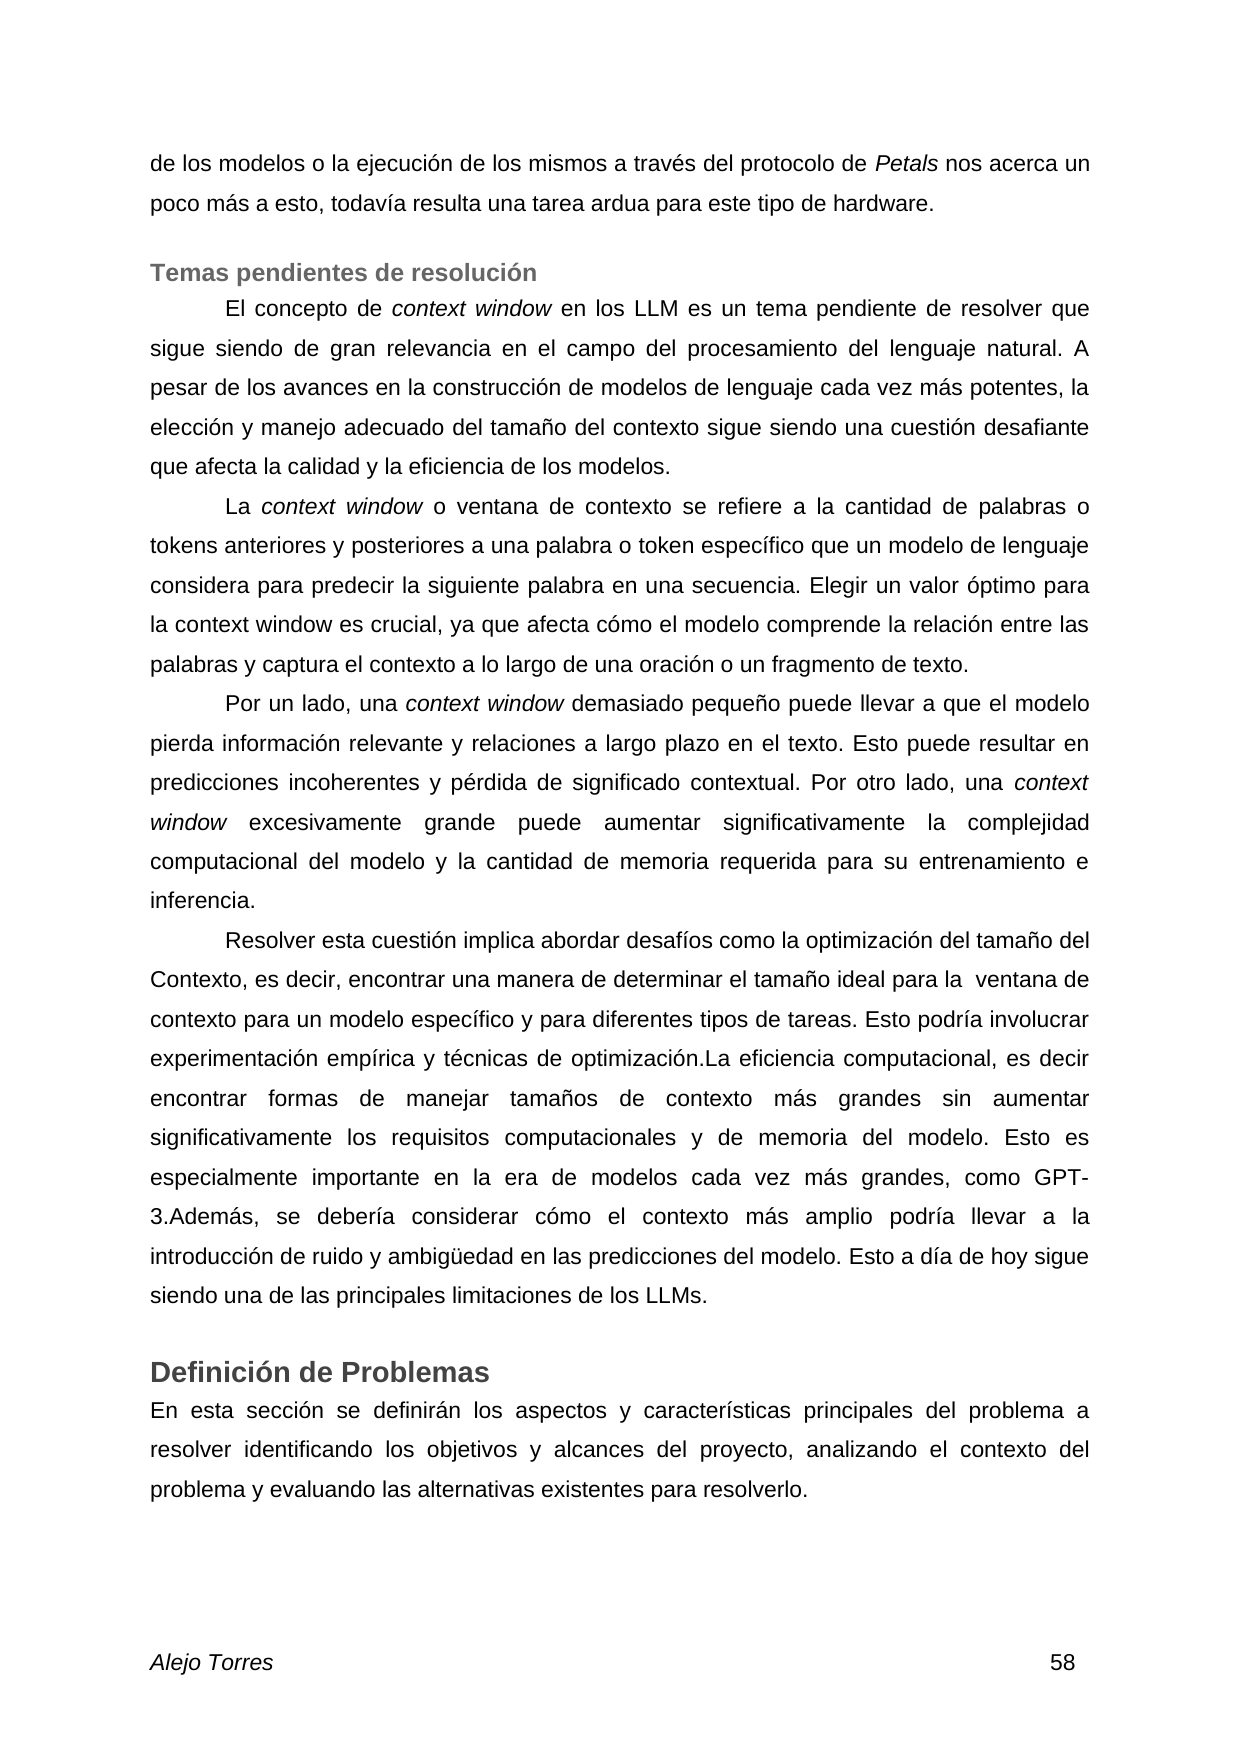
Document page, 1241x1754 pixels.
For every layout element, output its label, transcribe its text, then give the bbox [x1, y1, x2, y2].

text En esta sección se definirán los aspectos y características principales del problema a resolver identificando los objetivos y alcances del proyecto, analizando el contexto del problema y evaluando las alternativas existentes para resolverlo. [150, 1397, 1090, 1502]
subtitle Temas pendientes de resolución [150, 258, 1090, 287]
text Resolver esta cuestión implica abordar desafíos como la optimización del tamaño del Contexto, es decir, encontrar una manera de determinar el tamaño ideal para la ventana de contexto para un modelo específico y para diferentes tipos de tareas. Esto podría involucrar experimentación empírica y técnicas de optimización.La eficiencia computacional, es decir encontrar formas de manejar tamaños de contexto más grandes sin aumentar significativamente los requisitos computacionales y de memoria del modelo. Esto es especialmente importante en la era de modelos cada vez más grandes, como GPT-3.Además, se debería considerar cómo el contexto más amplio podría llevar a la introducción de ruido y ambigüedad en las predicciones del modelo. Esto a día de hoy sigue siendo una de las principales limitaciones de los LLMs. [150, 927, 1090, 1308]
text La context window o ventana de contexto se refiere a la cantidad de palabras o tokens anteriores y posteriores a una palabra o token específico que un modelo de lenguaje considera para predecir la siguiente palabra en una secuencia. Elegir un valor óptimo para la context window es crucial, ya que afecta cómo el modelo comprende la relación entre las palabras y captura el contexto a lo largo de una oración o un fragmento de texto. [150, 493, 1090, 677]
text El concepto de context window en los LLM es un tema pendiente de resolver que sigue siendo de gran relevancia en el campo del procesamiento del lenguaje natural. A pesar de los avances en la construcción de modelos de lenguaje cada vez más potentes, la elección y manejo adecuado del tamaño del contexto sigue siendo una cuestión desafiante que afecta la calidad y la eficiencia de los modelos. [150, 295, 1090, 479]
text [150, 150, 1090, 216]
text Por un lado, una context window demasiado pequeño puede llevar a que el modelo pierda información relevante y relaciones a largo plazo en el texto. Esto puede resultar en predicciones incoherentes y pérdida de significado contextual. Por otro lado, una context window excesivamente grande puede aumentar significativamente la complejidad computacional del modelo y la cantidad de memoria requerida para su entrenamiento e inferencia. [150, 690, 1090, 914]
subtitle Definición de Problemas [150, 1355, 1090, 1388]
